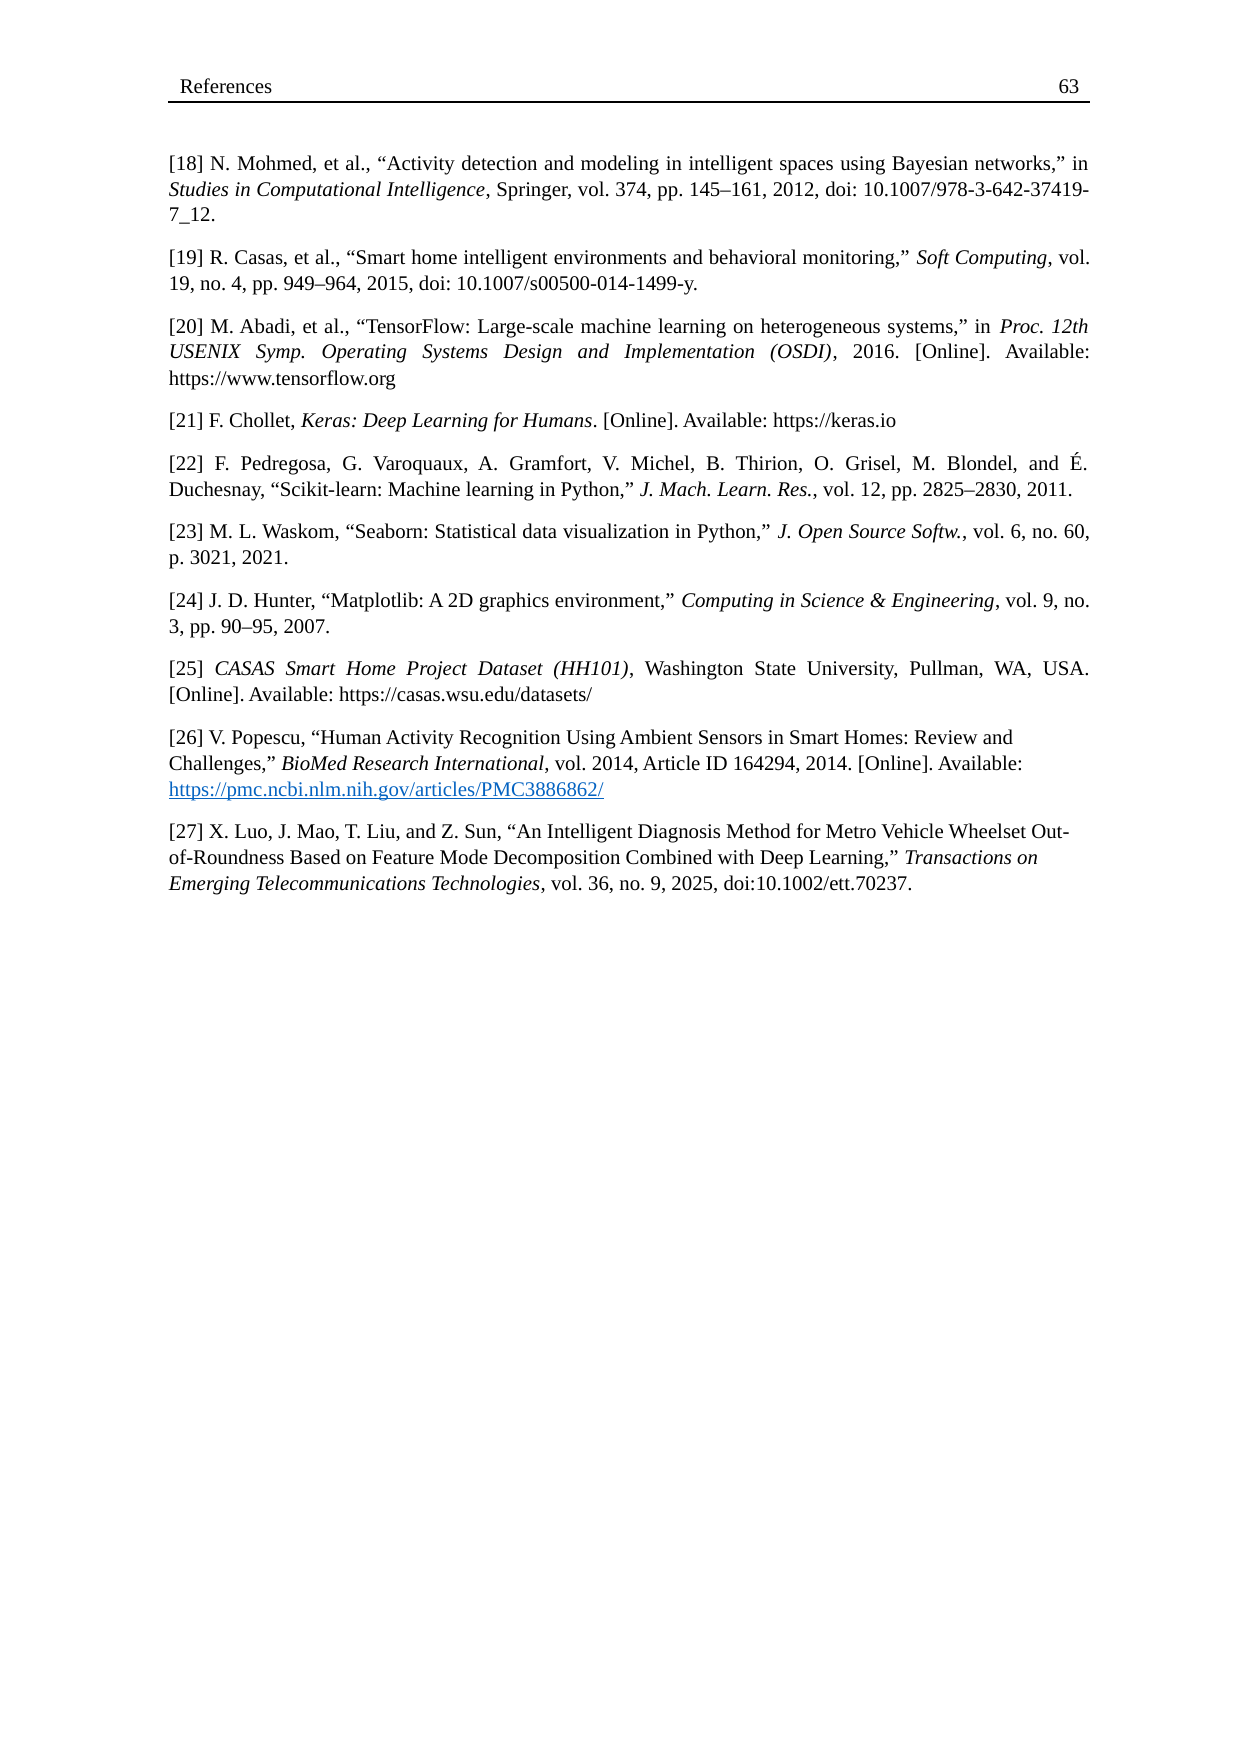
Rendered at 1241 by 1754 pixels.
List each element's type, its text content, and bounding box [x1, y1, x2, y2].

text [21] F. Chollet, Keras: Deep Learning for Humans. [Online]. Available: https://keras.io [169, 408, 1090, 432]
text [19] R. Casas, et al., “Smart home intelligent environments and behavioral monitoring,” Soft Computing, vol. 19, no. 4, pp. 949–964, 2015, doi: 10.1007/s00500-014-1499-y. [169, 245, 1090, 295]
text [27] X. Luo, J. Mao, T. Liu, and Z. Sun, “An Intelligent Diagnosis Method for Metro Vehicle Wheelset Out-of-Roundness Based on Feature Mode Decomposition Combined with Deep Learning,” Transactions on Emerging Telecommunications Technologies, vol. 36, no. 9, 2025, doi:10.1002/ett.70237. [169, 819, 1090, 895]
text [22] F. Pedregosa, G. Varoquaux, A. Gramfort, V. Michel, B. Thirion, O. Grisel, M. Blondel, and É. Duchesnay, “Scikit-learn: Machine learning in Python,” J. Mach. Learn. Res., vol. 12, pp. 2825–2830, 2011. [169, 451, 1090, 501]
text [25] CASAS Smart Home Project Dataset (HH101), Washington State University, Pullman, WA, USA. [Online]. Available: https://casas.wsu.edu/datasets/ [169, 656, 1090, 706]
text [18] N. Mohmed, et al., “Activity detection and modeling in intelligent spaces using Bayesian networks,” in Studies in Computational Intelligence, Springer, vol. 374, pp. 145–161, 2012, doi: 10.1007/978-3-642-37419-7_12. [169, 151, 1090, 226]
text [23] M. L. Waskom, “Seaborn: Statistical data visualization in Python,” J. Open Source Softw., vol. 6, no. 60, p. 3021, 2021. [169, 519, 1090, 569]
text [20] M. Abadi, et al., “TensorFlow: Large-scale machine learning on heterogeneous systems,” in Proc. 12th USENIX Symp. Operating Systems Design and Implementation (OSDI), 2016. [Online]. Available: https://www.tensorflow.org [169, 313, 1090, 389]
text [26] V. Popescu, “Human Activity Recognition Using Ambient Sensors in Smart Homes: Review and Challenges,” BioMed Research International, vol. 2014, Article ID 164294, 2014. [Online]. Available: https://pmc.ncbi.nlm.nih.gov/articles/PMC3886862/ [169, 725, 1090, 801]
text [24] J. D. Hunter, “Matplotlib: A 2D graphics environment,” Computing in Science & Engineering, vol. 9, no. 3, pp. 90–95, 2007. [169, 588, 1090, 638]
